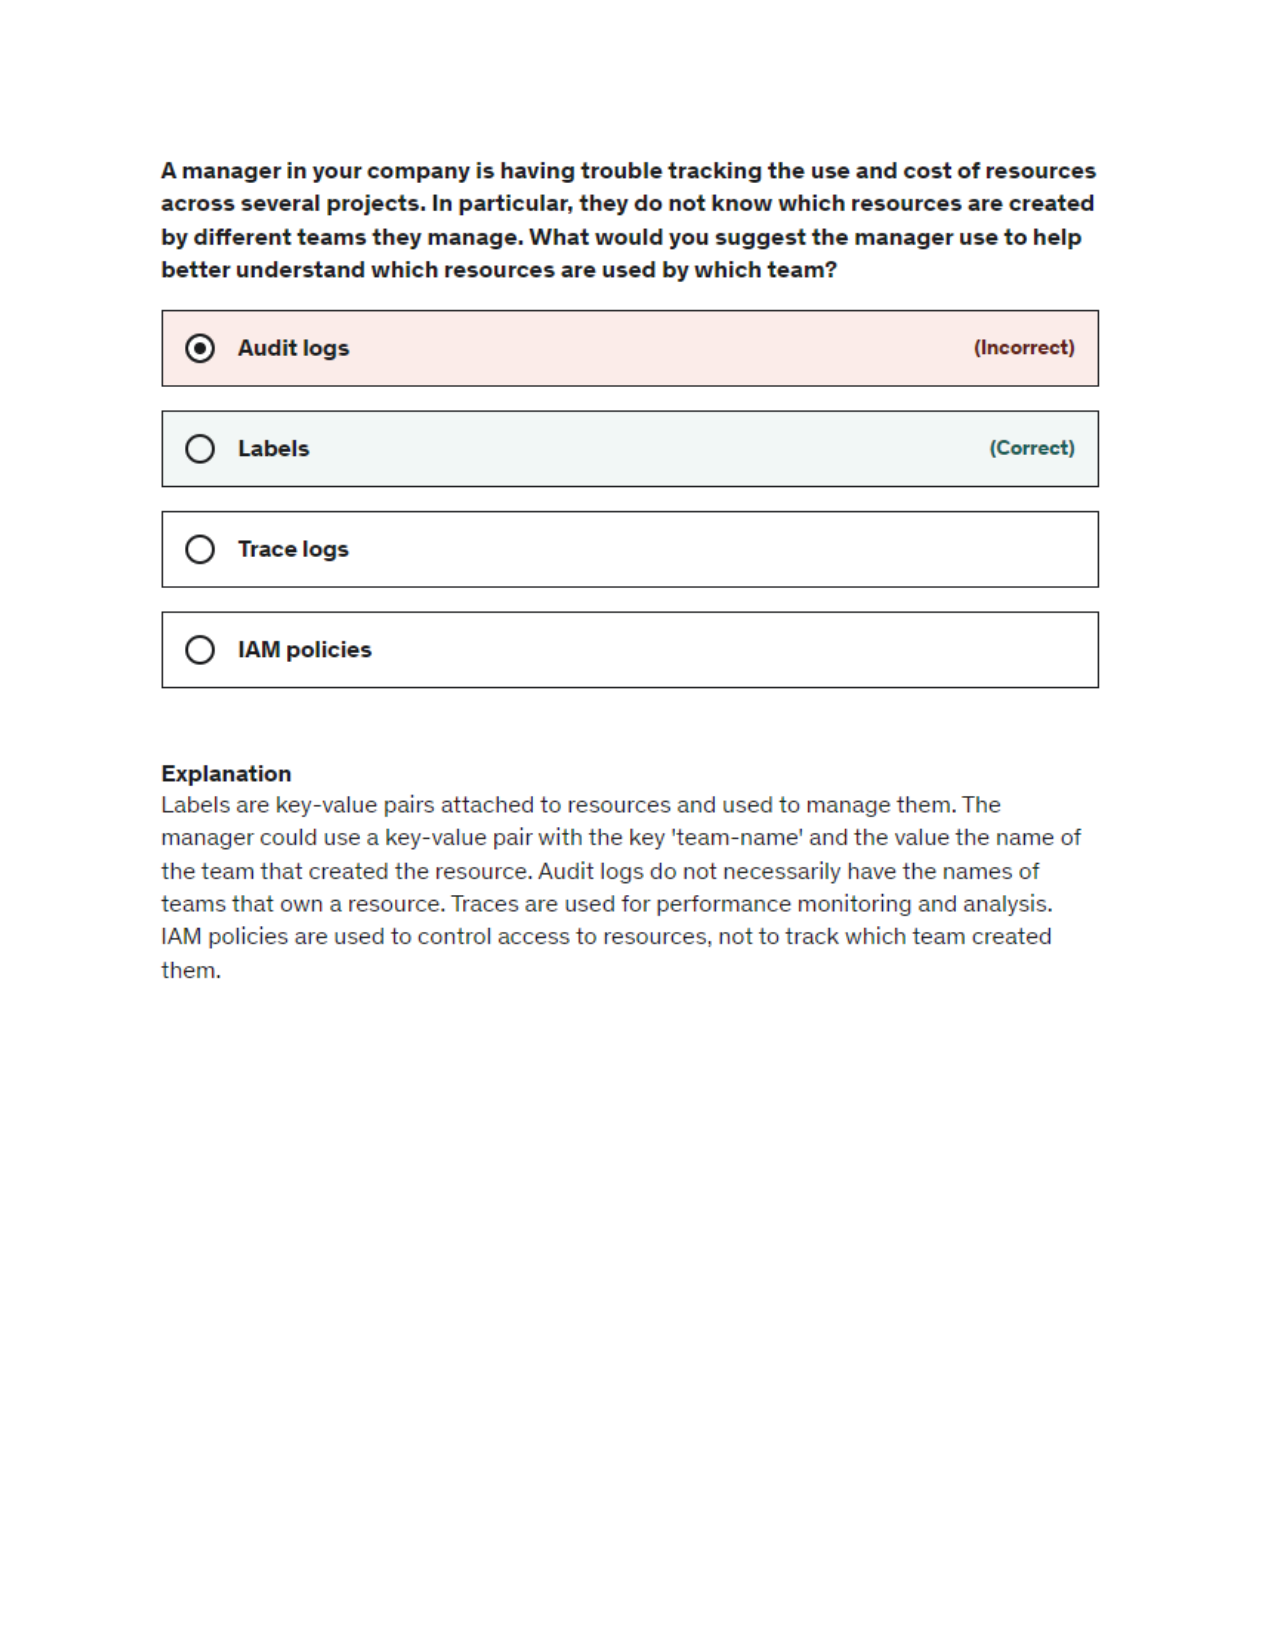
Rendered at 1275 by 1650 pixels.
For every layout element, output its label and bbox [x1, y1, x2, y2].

picture [150, 150, 1125, 996]
